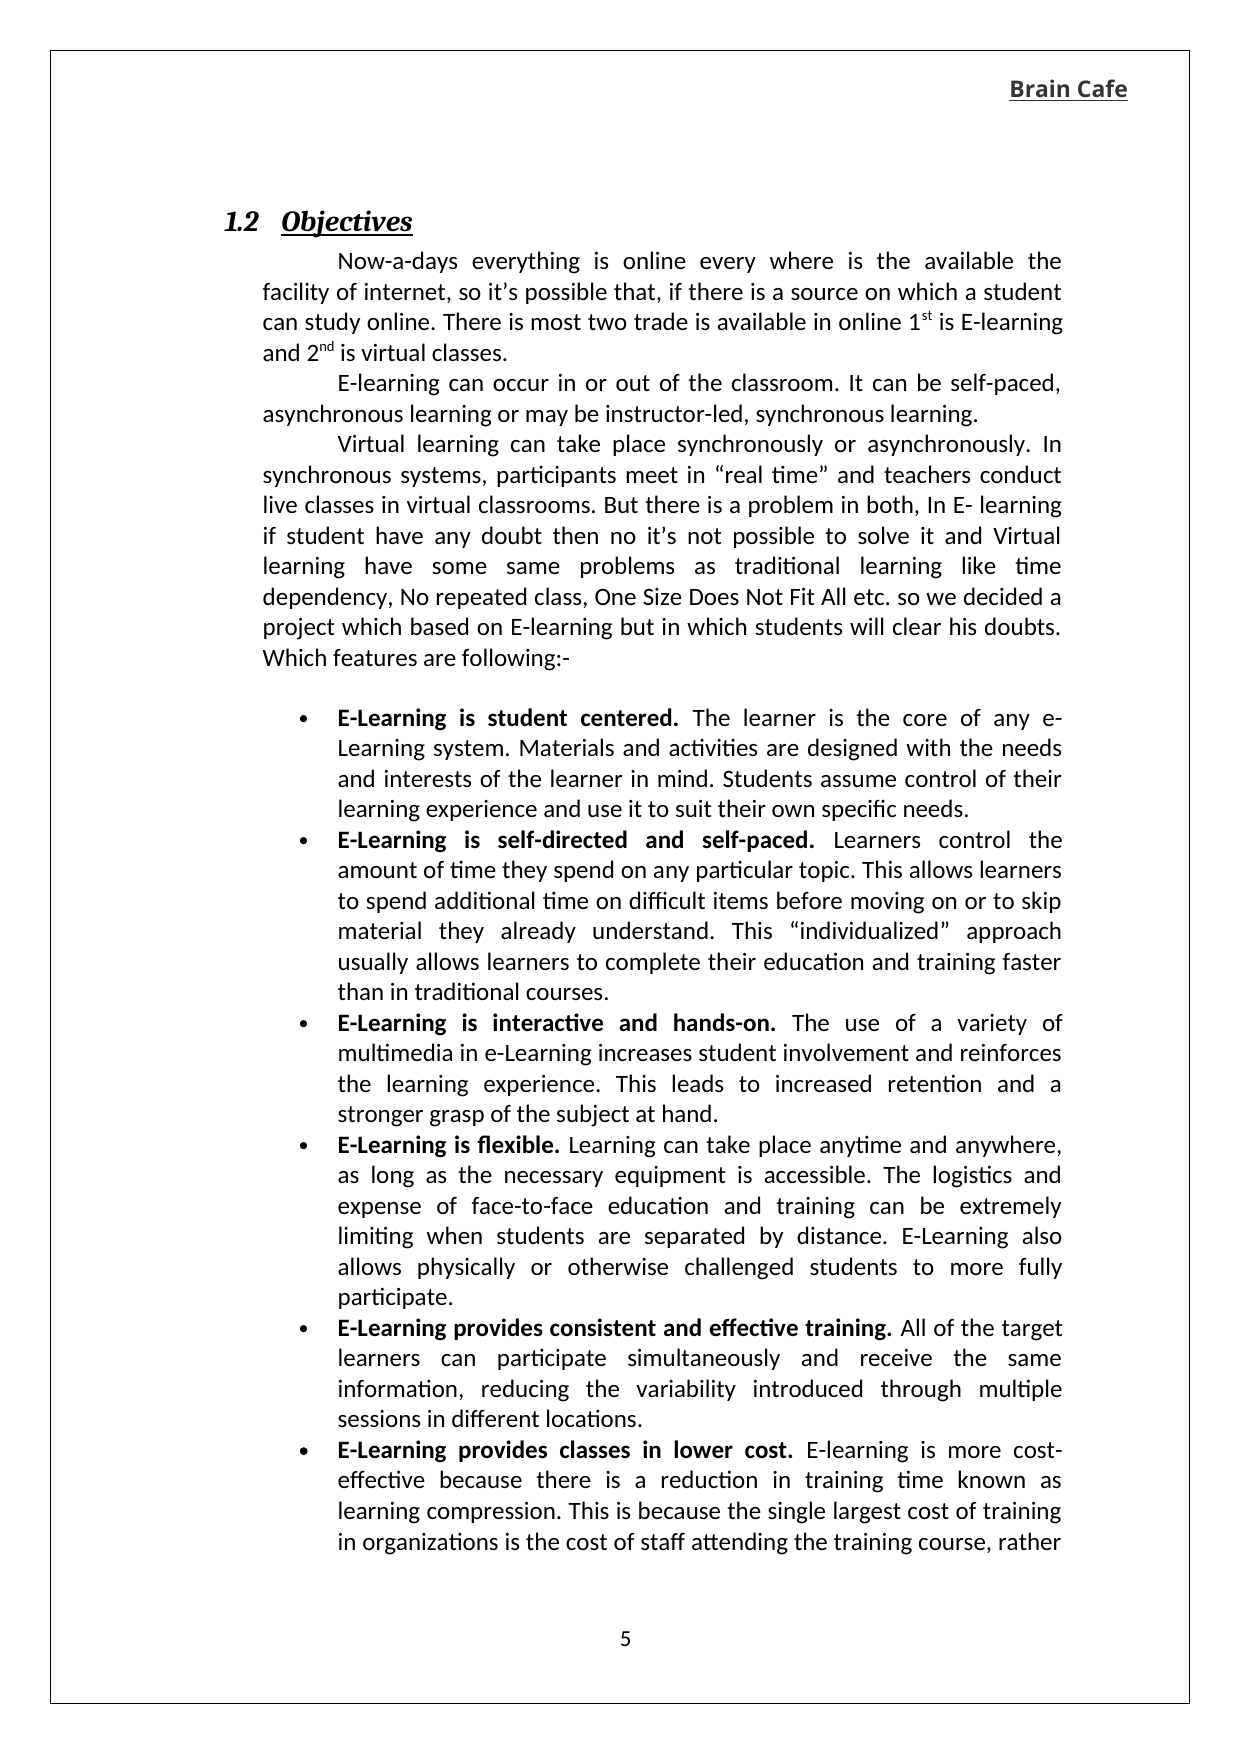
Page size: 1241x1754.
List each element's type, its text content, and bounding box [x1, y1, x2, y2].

text Virtual learning can take place synchronously or asynchronously. In synchronous systems, participants meet in “real time” and teachers conduct live classes in virtual classrooms. But there is a problem in both, In E- learning if student have any doubt then no it’s not possible to solve it and Virtual learning have some same problems as traditional learning like time dependency, No repeated class, One Size Does Not Fit All etc. so we decided a project which based on E-learning but in which students will clear his doubts. Which features are following:- [262, 428, 1063, 672]
list E-Learning is student centered. The learner is the core of any e-Learning system. Materials and activities are designed with the needs and interests of the learner in mind. Students assume control of their learning experience and use it to suit their own specific needs. [300, 702, 1063, 824]
list E-Learning is interactive and hands-on. The use of a variety of multimedia in e-Learning increases student involvement and reinforces the learning experience. This leads to increased retention and a stronger grasp of the subject at hand. [300, 1007, 1063, 1129]
subtitle 1.2 Objectives [225, 205, 1063, 239]
list E-Learning provides consistent and effective training. All of the target learners can participate simultaneously and receive the same information, reducing the variability introduced through multiple sessions in different locations. [300, 1312, 1063, 1434]
text Now-a-days everything is online every where is the available the facility of internet, so it’s possible that, if there is a source on which a student can study online. There is most two trade is available in online 1st is E-learning and 2nd is virtual classes. [262, 245, 1063, 367]
list E-Learning is flexible. Learning can take place anytime and anywhere, as long as the necessary equipment is accessible. The logistics and expense of face-to-face education and training can be extremely limiting when students are separated by distance. E-Learning also allows physically or otherwise challenged students to more fully participate. [300, 1129, 1063, 1312]
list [300, 1434, 1063, 1556]
list E-Learning is self-directed and self-paced. Learners control the amount of time they spend on any particular topic. This allows learners to spend additional time on difficult items before moving on or to skip material they already understand. This “individualized” approach usually allows learners to complete their education and training faster than in traditional courses. [300, 824, 1063, 1007]
text E-learning can occur in or out of the classroom. It can be self-paced, asynchronous learning or may be instructor-led, synchronous learning. [262, 367, 1063, 428]
